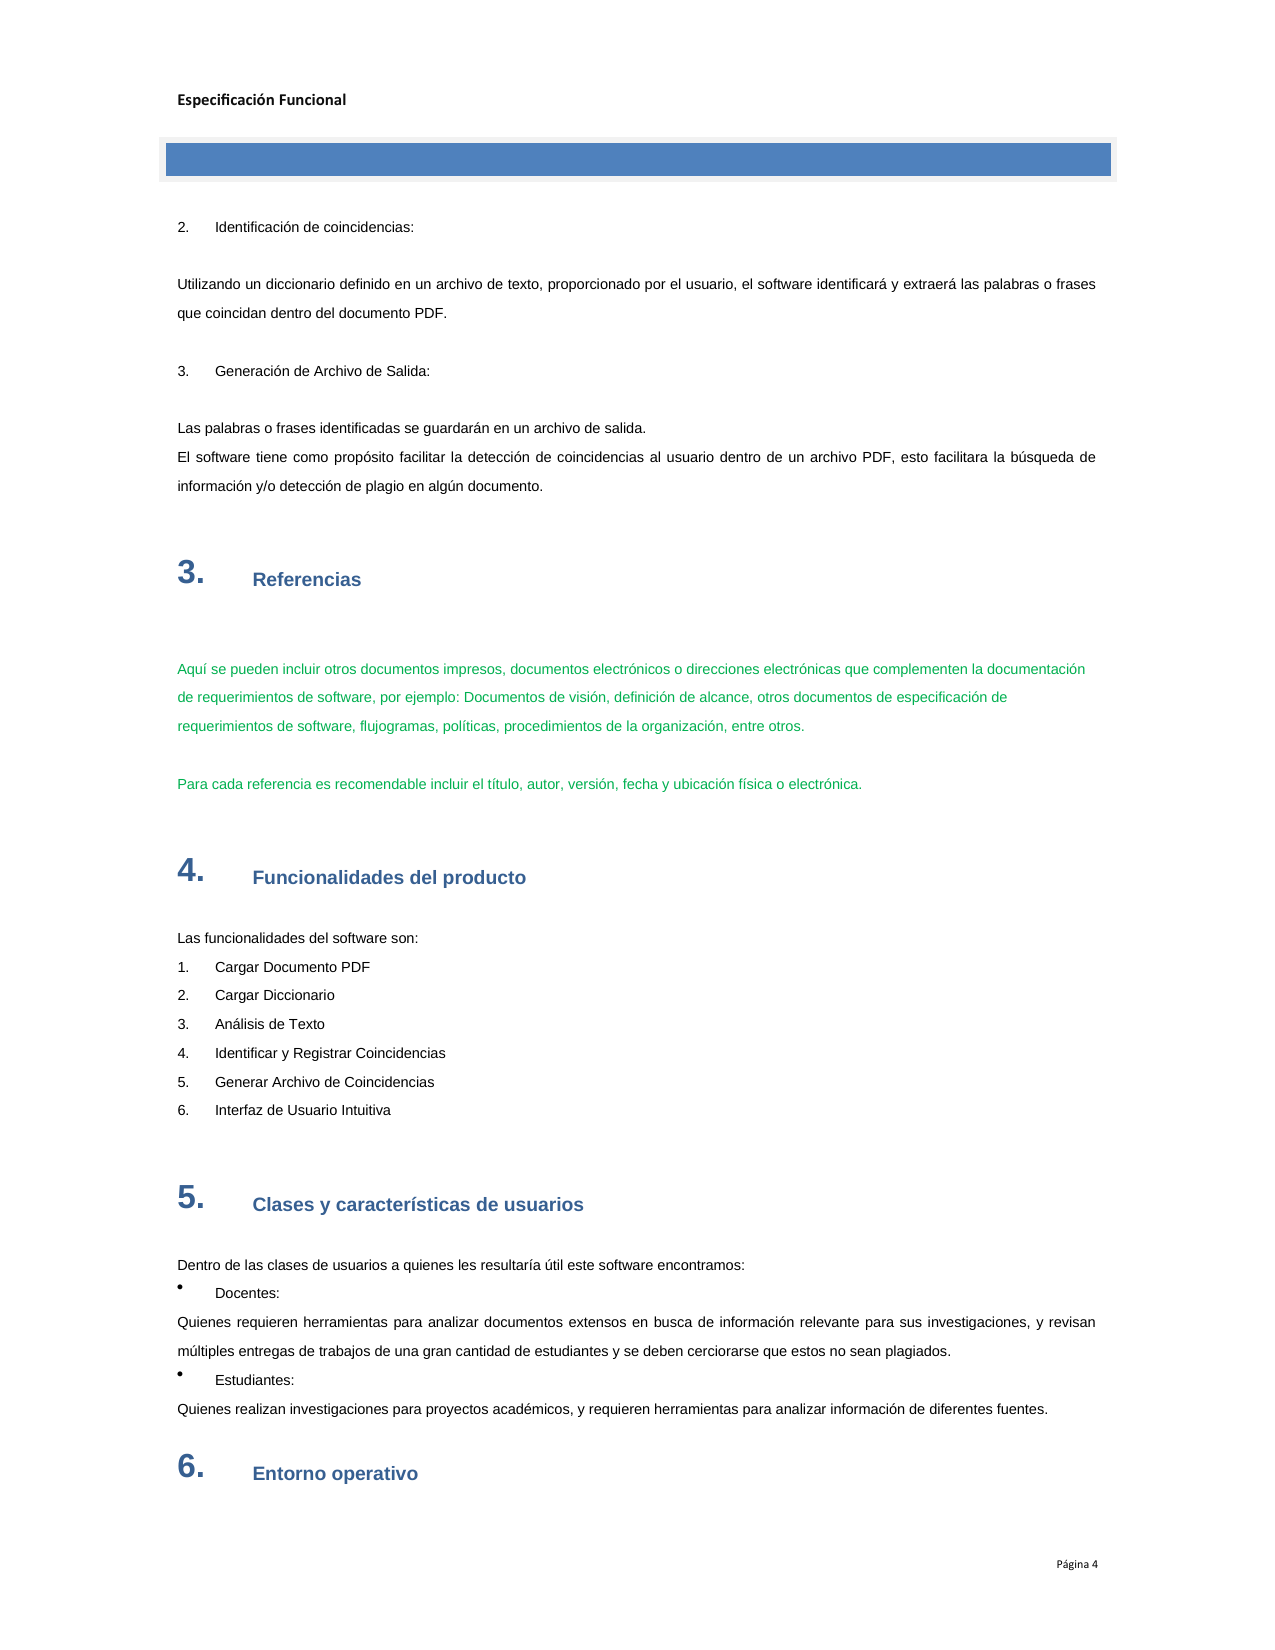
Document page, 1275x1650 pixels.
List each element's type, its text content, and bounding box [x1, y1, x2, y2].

list Referencias [177, 552, 1098, 591]
list Generación de Archivo de Salida: [177, 351, 1098, 379]
text Quienes requieren herramientas para analizar documentos extensos en busca de información relevante para sus investigaciones, y revisan múltiples entregas de trabajos de una gran cantidad de estudiantes y se deben cerciorarse que estos no sean plagiados. [177, 1302, 1098, 1360]
text Utilizando un diccionario definido en un archivo de texto, proporcionado por el usuario, el software identificará y extraerá las palabras o frases que coincidan dentro del documento PDF. [177, 264, 1098, 322]
text Las palabras o frases identificadas se guardarán en un archivo de salida. [177, 408, 1098, 437]
list Interfaz de Usuario Intuitiva [177, 1090, 1098, 1119]
text Para cada referencia es recomendable incluir el título, autor, versión, fecha y ubicación física o electrónica. [177, 763, 1098, 792]
list Funcionalidades del producto [177, 850, 1098, 889]
text Las funcionalidades del software son: [177, 918, 1098, 947]
text Aquí se pueden incluir otros documentos impresos, documentos electrónicos o direcciones electrónicas que complementen la documentación de requerimientos de software, por ejemplo: Documentos de visión, definición de alcance, otros documentos de especificación de requerimientos de software, flujogramas, políticas, procedimientos de la organización, entre otros. [177, 648, 1098, 735]
list Docentes: [177, 1273, 1098, 1302]
list Análisis de Texto [177, 1004, 1098, 1033]
list Cargar Documento PDF [177, 947, 1098, 975]
list Generar Archivo de Coincidencias [177, 1062, 1098, 1090]
list Cargar Diccionario [177, 975, 1098, 1004]
text Dentro de las clases de usuarios a quienes les resultaría útil este software encontramos: [177, 1244, 1098, 1273]
text El software tiene como propósito facilitar la detección de coincidencias al usuario dentro de un archivo PDF, esto facilitara la búsqueda de información y/o detección de plagio en algún documento. [177, 437, 1098, 494]
list Entorno operativo [177, 1446, 1098, 1485]
text Quienes realizan investigaciones para proyectos académicos, y requieren herramientas para analizar información de diferentes fuentes. [177, 1388, 1098, 1417]
list Estudiantes: [177, 1360, 1098, 1388]
list Clases y características de usuarios [177, 1177, 1098, 1215]
list Identificar y Registrar Coincidencias [177, 1033, 1098, 1062]
list Identificación de coincidencias: [177, 207, 1098, 236]
